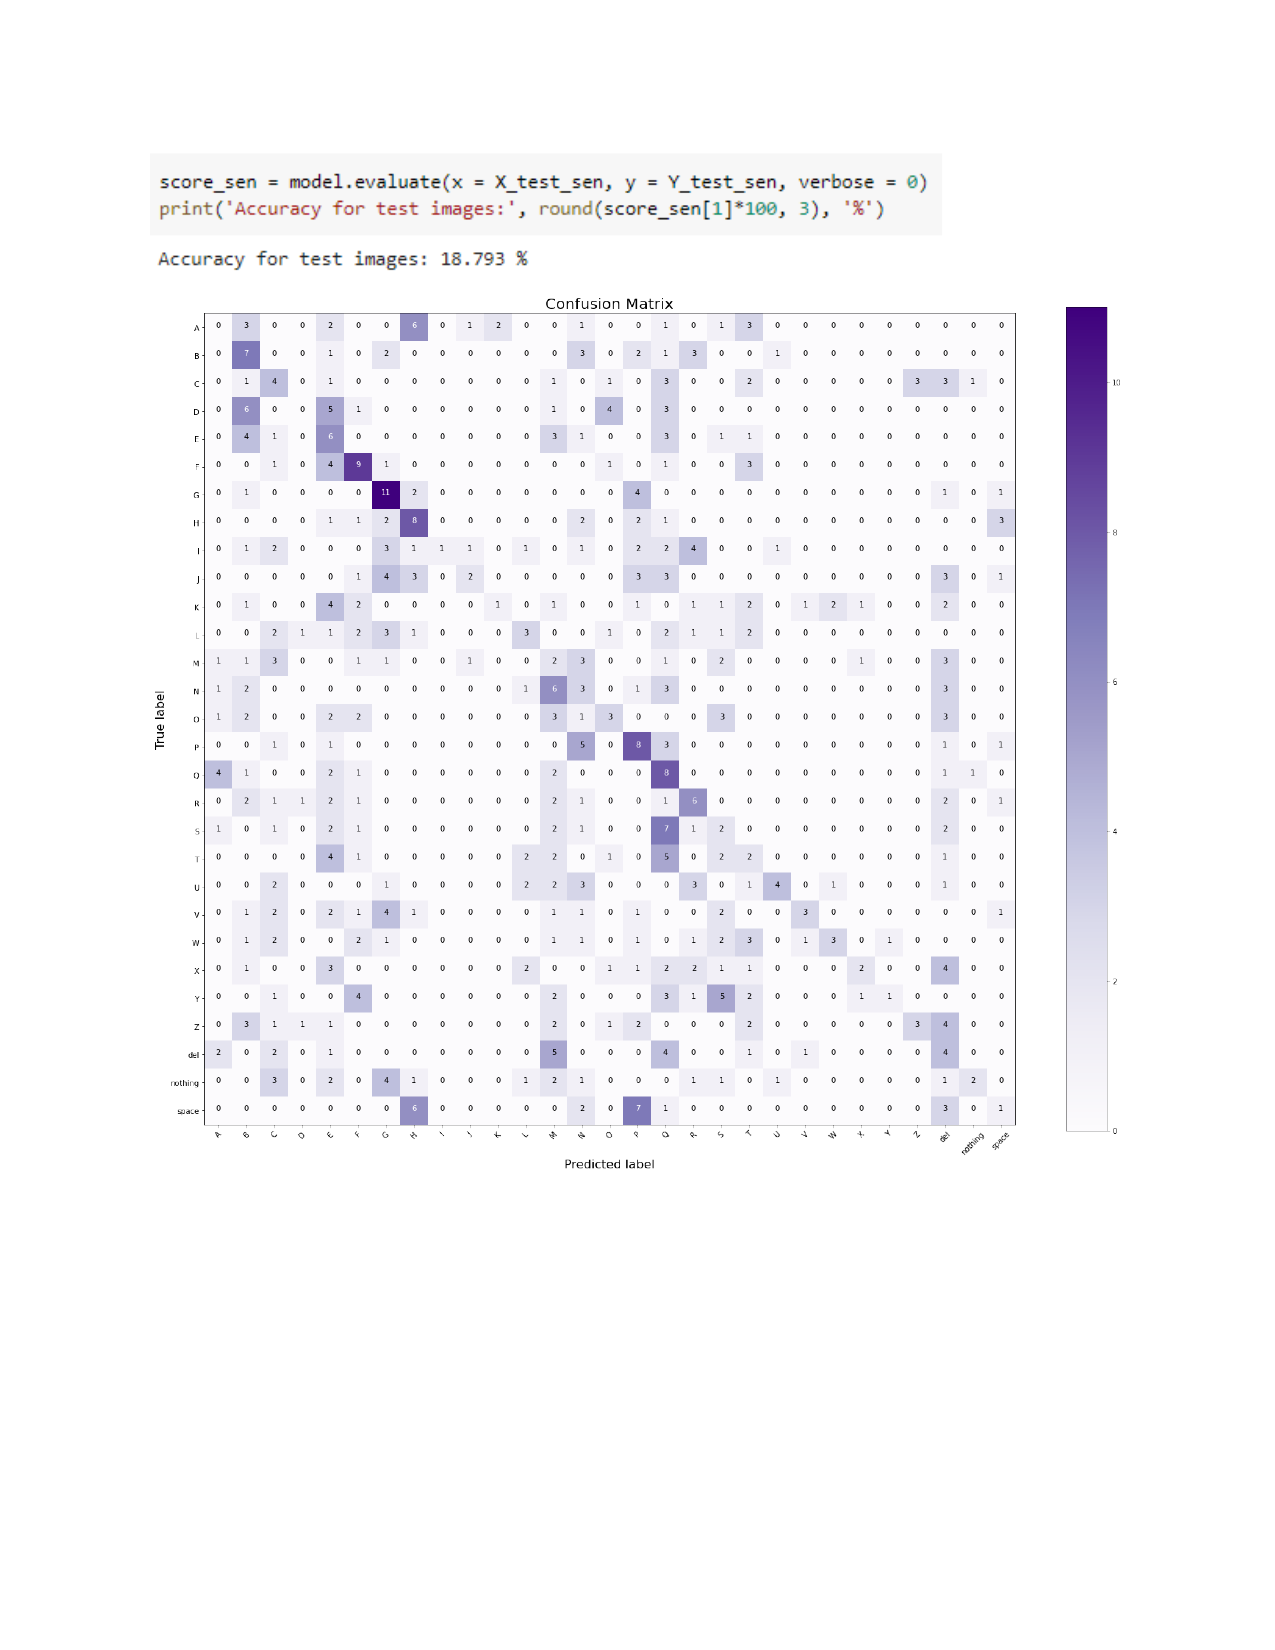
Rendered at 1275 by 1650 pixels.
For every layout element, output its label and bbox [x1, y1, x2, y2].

picture [150, 292, 1125, 1175]
picture [150, 150, 943, 289]
